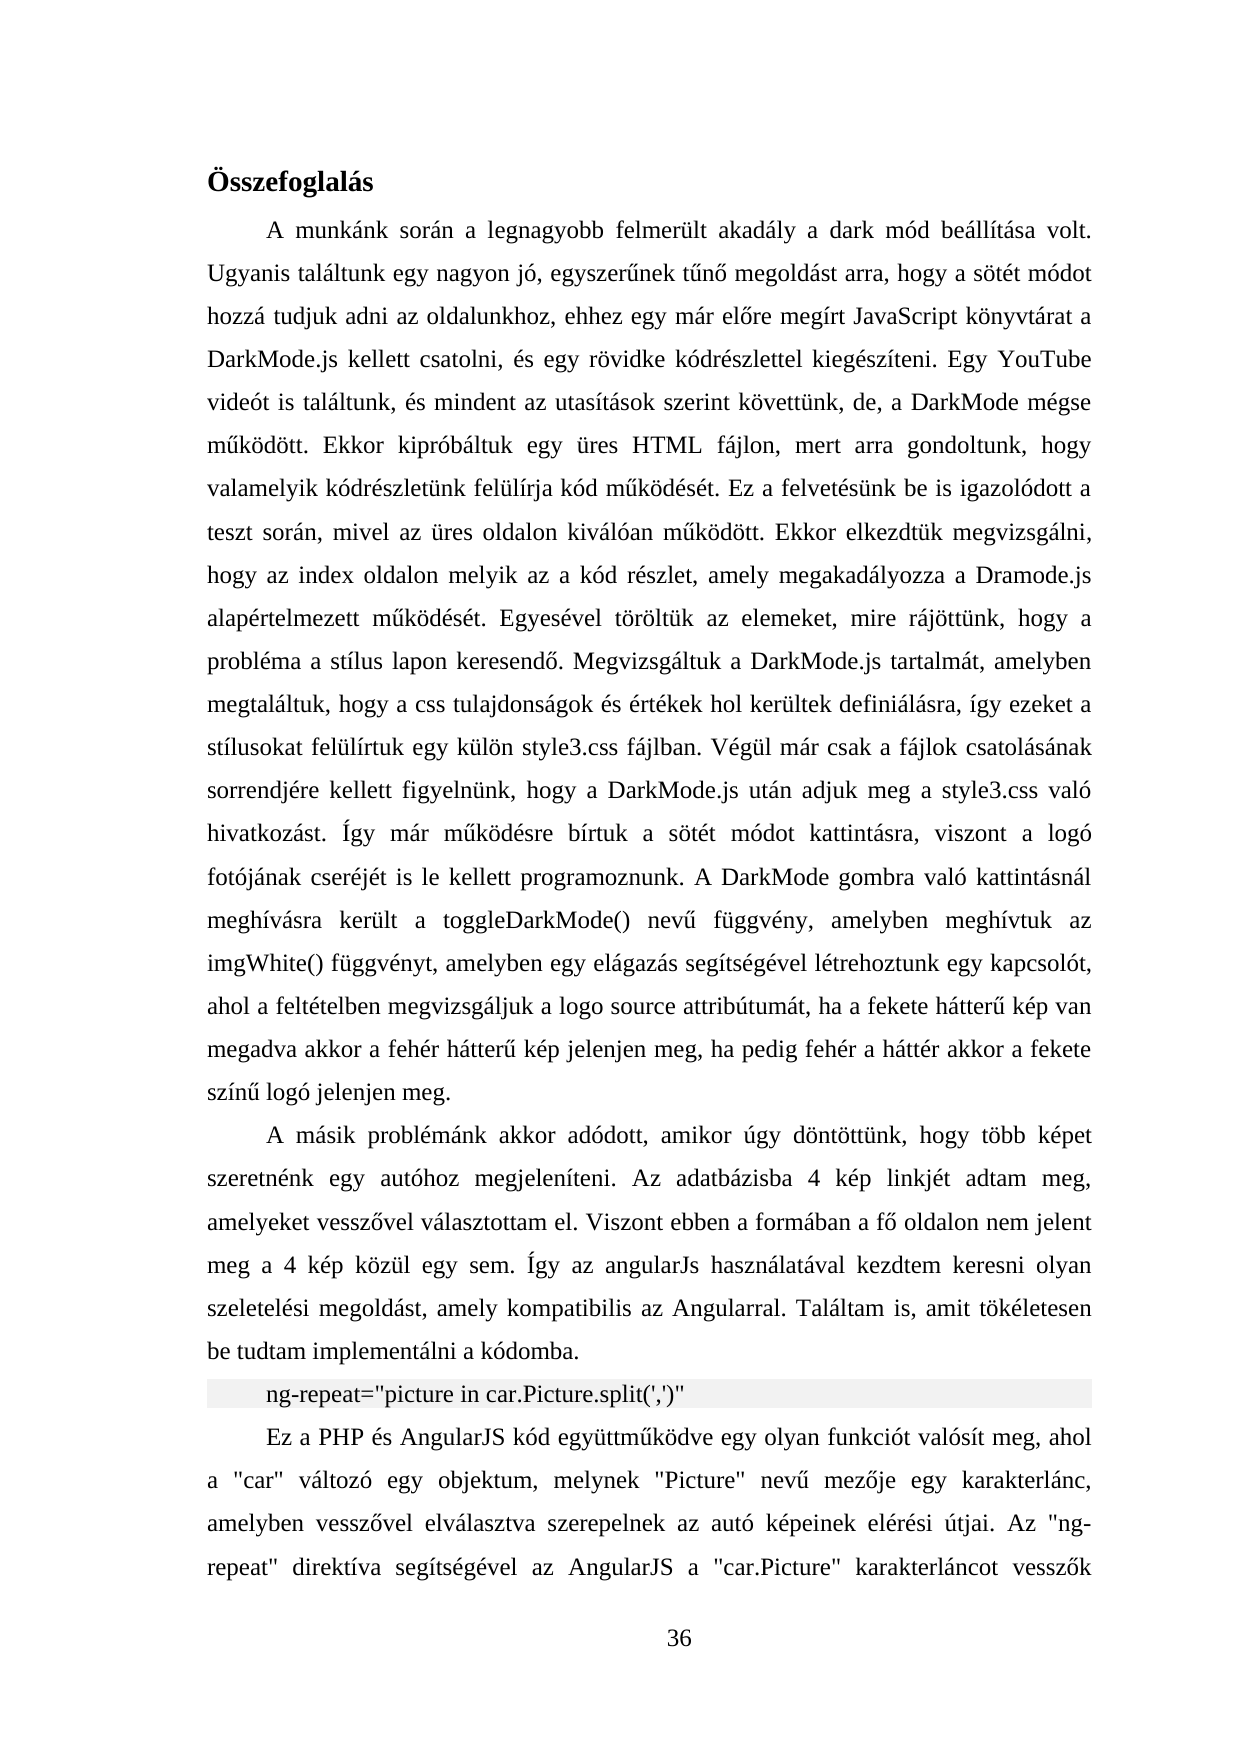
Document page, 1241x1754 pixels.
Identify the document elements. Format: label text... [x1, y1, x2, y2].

text A munkánk során a legnagyobb felmerült akadály a dark mód beállítása volt. Ugyanis találtunk egy nagyon jó, egyszerűnek tűnő megoldást arra, hogy a sötét módot hozzá tudjuk adni az oldalunkhoz, ehhez egy már előre megírt JavaScript könyvtárat a DarkMode.js kellett csatolni, és egy rövidke kódrészlettel kiegészíteni. Egy YouTube videót is találtunk, és mindent az utasítások szerint követtünk, de, a DarkMode mégse működött. Ekkor kipróbáltuk egy üres HTML fájlon, mert arra gondoltunk, hogy valamelyik kódrészletünk felülírja kód működését. Ez a felvetésünk be is igazolódott a teszt során, mivel az üres oldalon kiválóan működött. Ekkor elkezdtük megvizsgálni, hogy az index oldalon melyik az a kód részlet, amely megakadályozza a Dramode.js alapértelmezett működését. Egyesével töröltük az elemeket, mire rájöttünk, hogy a probléma a stílus lapon keresendő. Megvizsgáltuk a DarkMode.js tartalmát, amelyben megtaláltuk, hogy a css tulajdonságok és értékek hol kerültek definiálásra, így ezeket a stílusokat felülírtuk egy külön style3.css fájlban. Végül már csak a fájlok csatolásának sorrendjére kellett figyelnünk, hogy a DarkMode.js után adjuk meg a style3.css való hivatkozást. Így már működésre bírtuk a sötét módot kattintásra, viszont a logó fotójának cseréjét is le kellett programoznunk. A DarkMode gombra való kattintásnál meghívásra került a toggleDarkMode() nevű függvény, amelyben meghívtuk az imgWhite() függvényt, amelyben egy elágazás segítségével létrehoztunk egy kapcsolót, ahol a feltételben megvizsgáljuk a logo source attribútumát, ha a fekete hátterű kép van megadva akkor a fehér hátterű kép jelenjen meg, ha pedig fehér a háttér akkor a fekete színű logó jelenjen meg. [207, 215, 1092, 1106]
text ng-repeat="picture in car.Picture.split(',')" [207, 1379, 1092, 1408]
text A másik problémánk akkor adódott, amikor úgy döntöttünk, hogy több képet szeretnénk egy autóhoz megjeleníteni. Az adatbázisba 4 kép linkjét adtam meg, amelyeket vesszővel választottam el. Viszont ebben a formában a fő oldalon nem jelent meg a 4 kép közül egy sem. Így az angularJs használatával kezdtem keresni olyan szeletelési megoldást, amely kompatibilis az Angularral. Találtam is, amit tökéletesen be tudtam implementálni a kódomba. [207, 1120, 1092, 1365]
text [207, 1422, 1092, 1580]
subtitle Összefoglalás [207, 164, 1092, 198]
